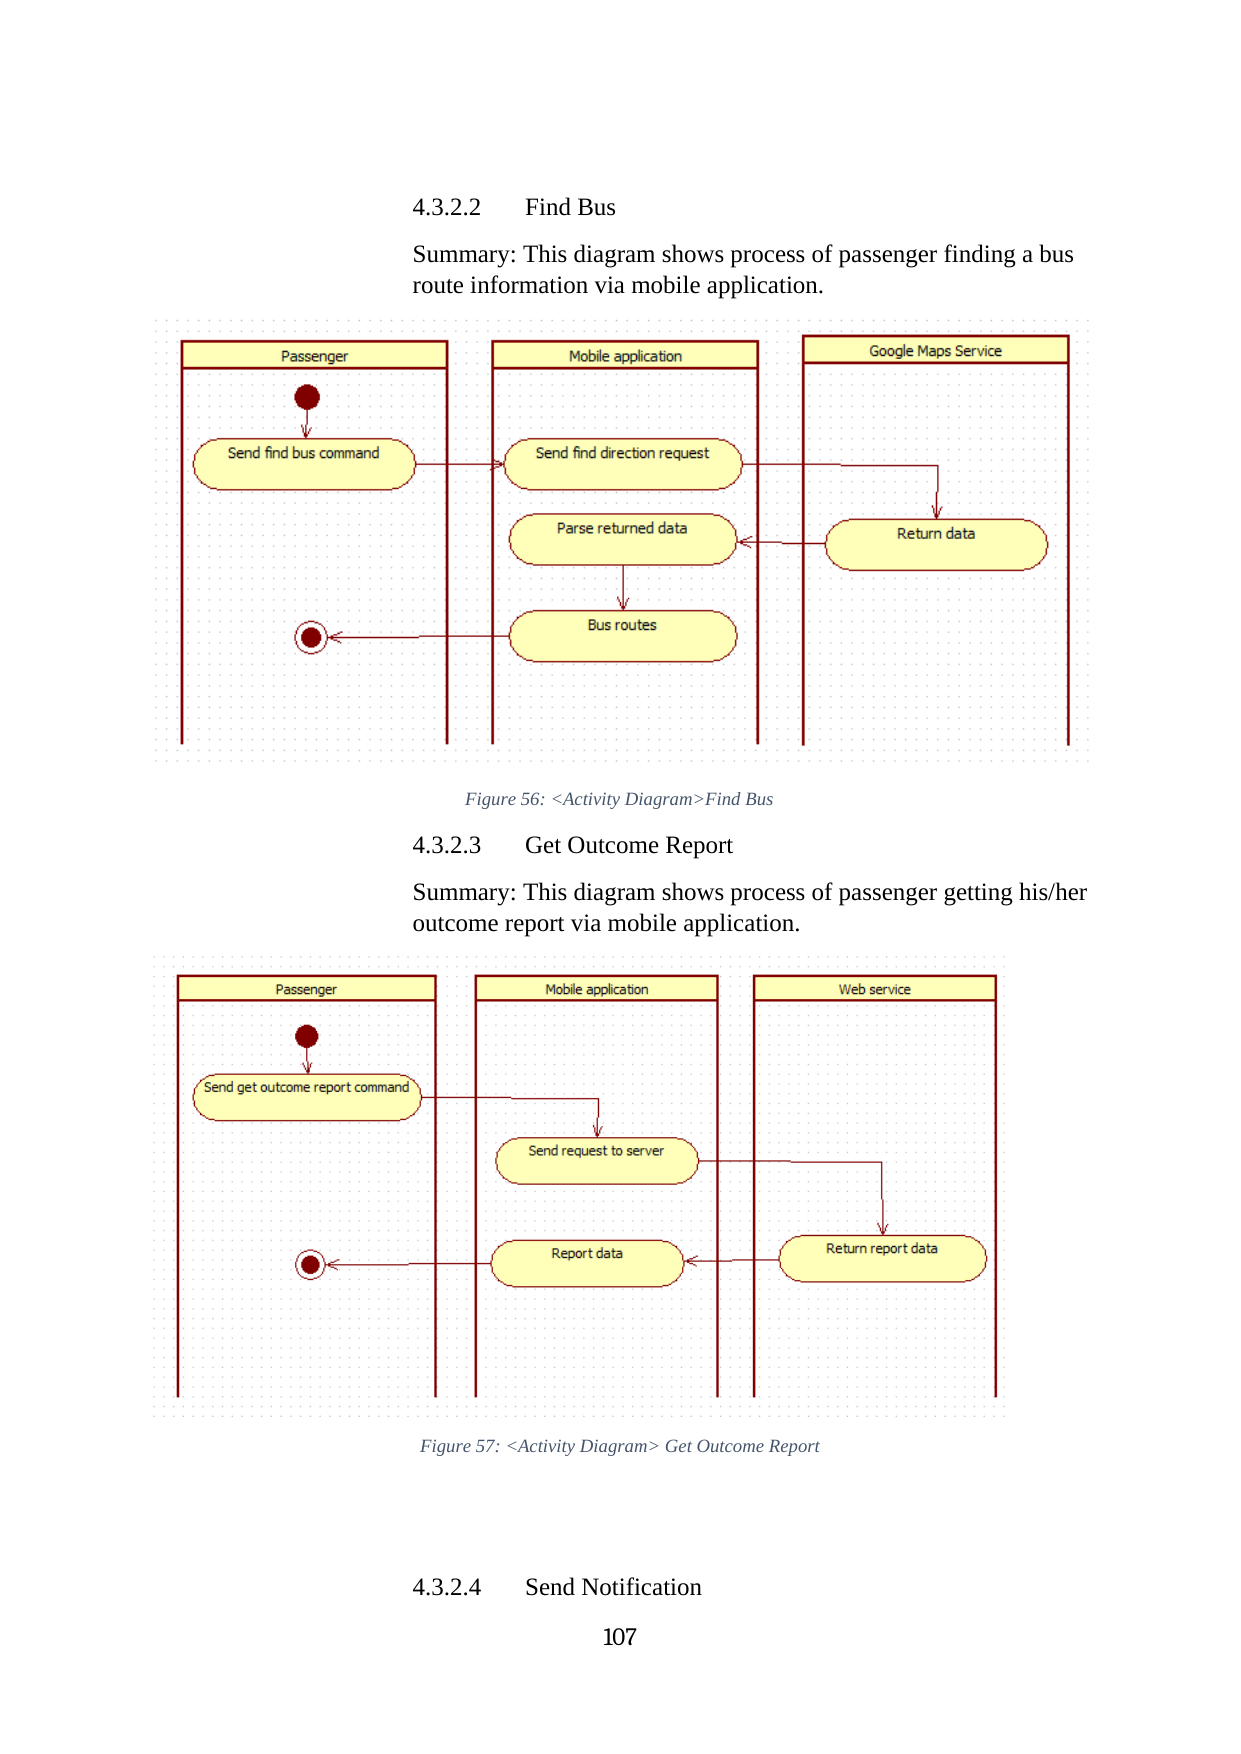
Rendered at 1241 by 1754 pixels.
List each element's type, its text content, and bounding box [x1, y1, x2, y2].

text Figure 56: <Activity Diagram>Find Bus [150, 788, 1090, 809]
text Figure 57: <Activity Diagram> Get Outcome Report [150, 1435, 1090, 1457]
text Summary: This diagram shows process of passenger finding a bus route information via mobile application. [412, 239, 1090, 299]
picture [150, 317, 1090, 770]
list Get Outcome Report [412, 830, 1090, 859]
picture [150, 954, 1013, 1417]
list Send Notification [412, 1572, 1090, 1601]
text Summary: This diagram shows process of passenger getting his/her outcome report via mobile application. [412, 877, 1090, 936]
list Find Bus [412, 192, 1090, 221]
